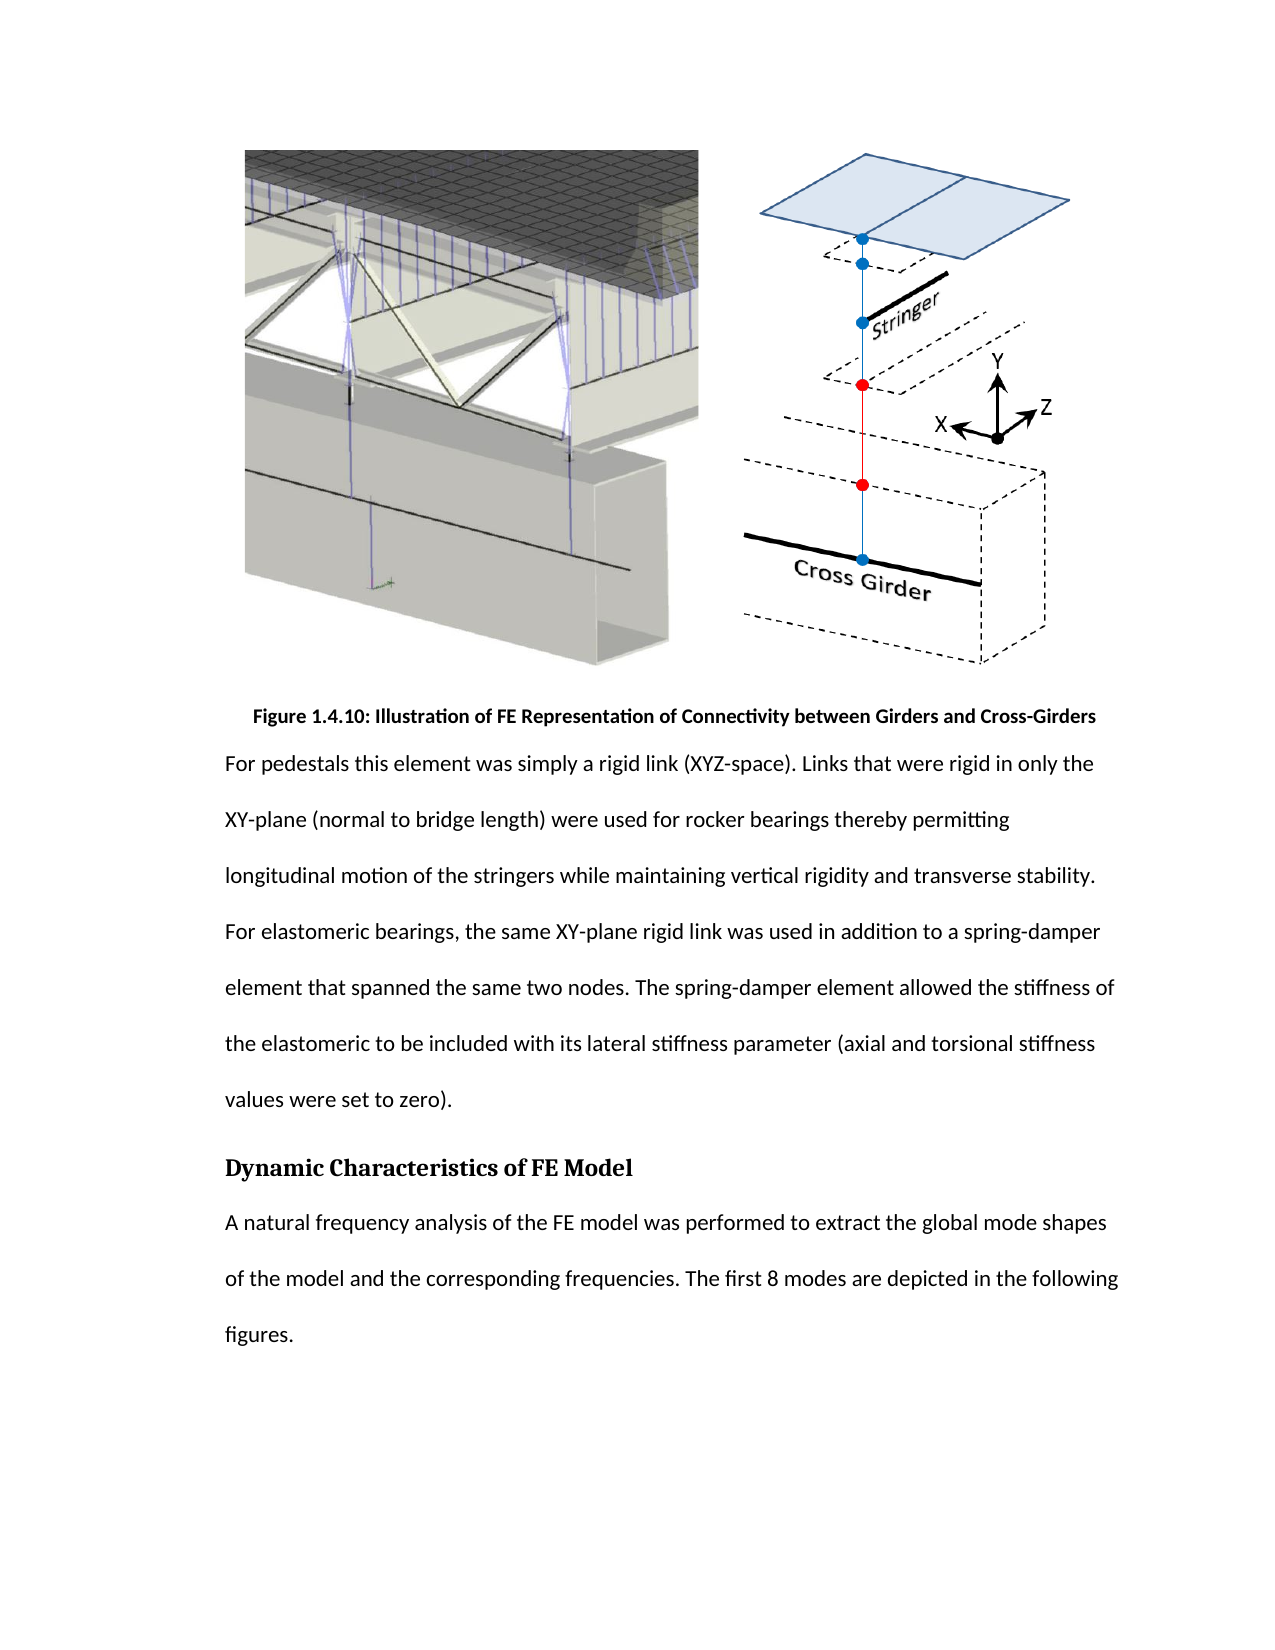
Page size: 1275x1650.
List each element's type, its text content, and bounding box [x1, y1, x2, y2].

picture [244, 150, 1105, 675]
text For pedestals this element was simply a rigid link (XYZ-space). Links that were rigid in only the XY-plane (normal to bridge length) were used for rocker bearings thereby permitting longitudinal motion of the stringers while maintaining vertical rigidity and transverse stability. For elastomeric bearings, the same XY-plane rigid link was used in addition to a spring-damper element that spanned the same two nodes. The spring-damper element allowed the stiffness of the elastomeric to be included with its lateral stiffness parameter (axial and torsional stiffness values were set to zero). [225, 749, 1125, 1113]
subtitle Dynamic Characteristics of FE Model [225, 1154, 1125, 1183]
text A natural frequency analysis of the FE model was performed to extract the global mode shapes of the model and the corresponding frequencies. The first 8 modes are depicted in the following figures. [225, 1208, 1125, 1348]
